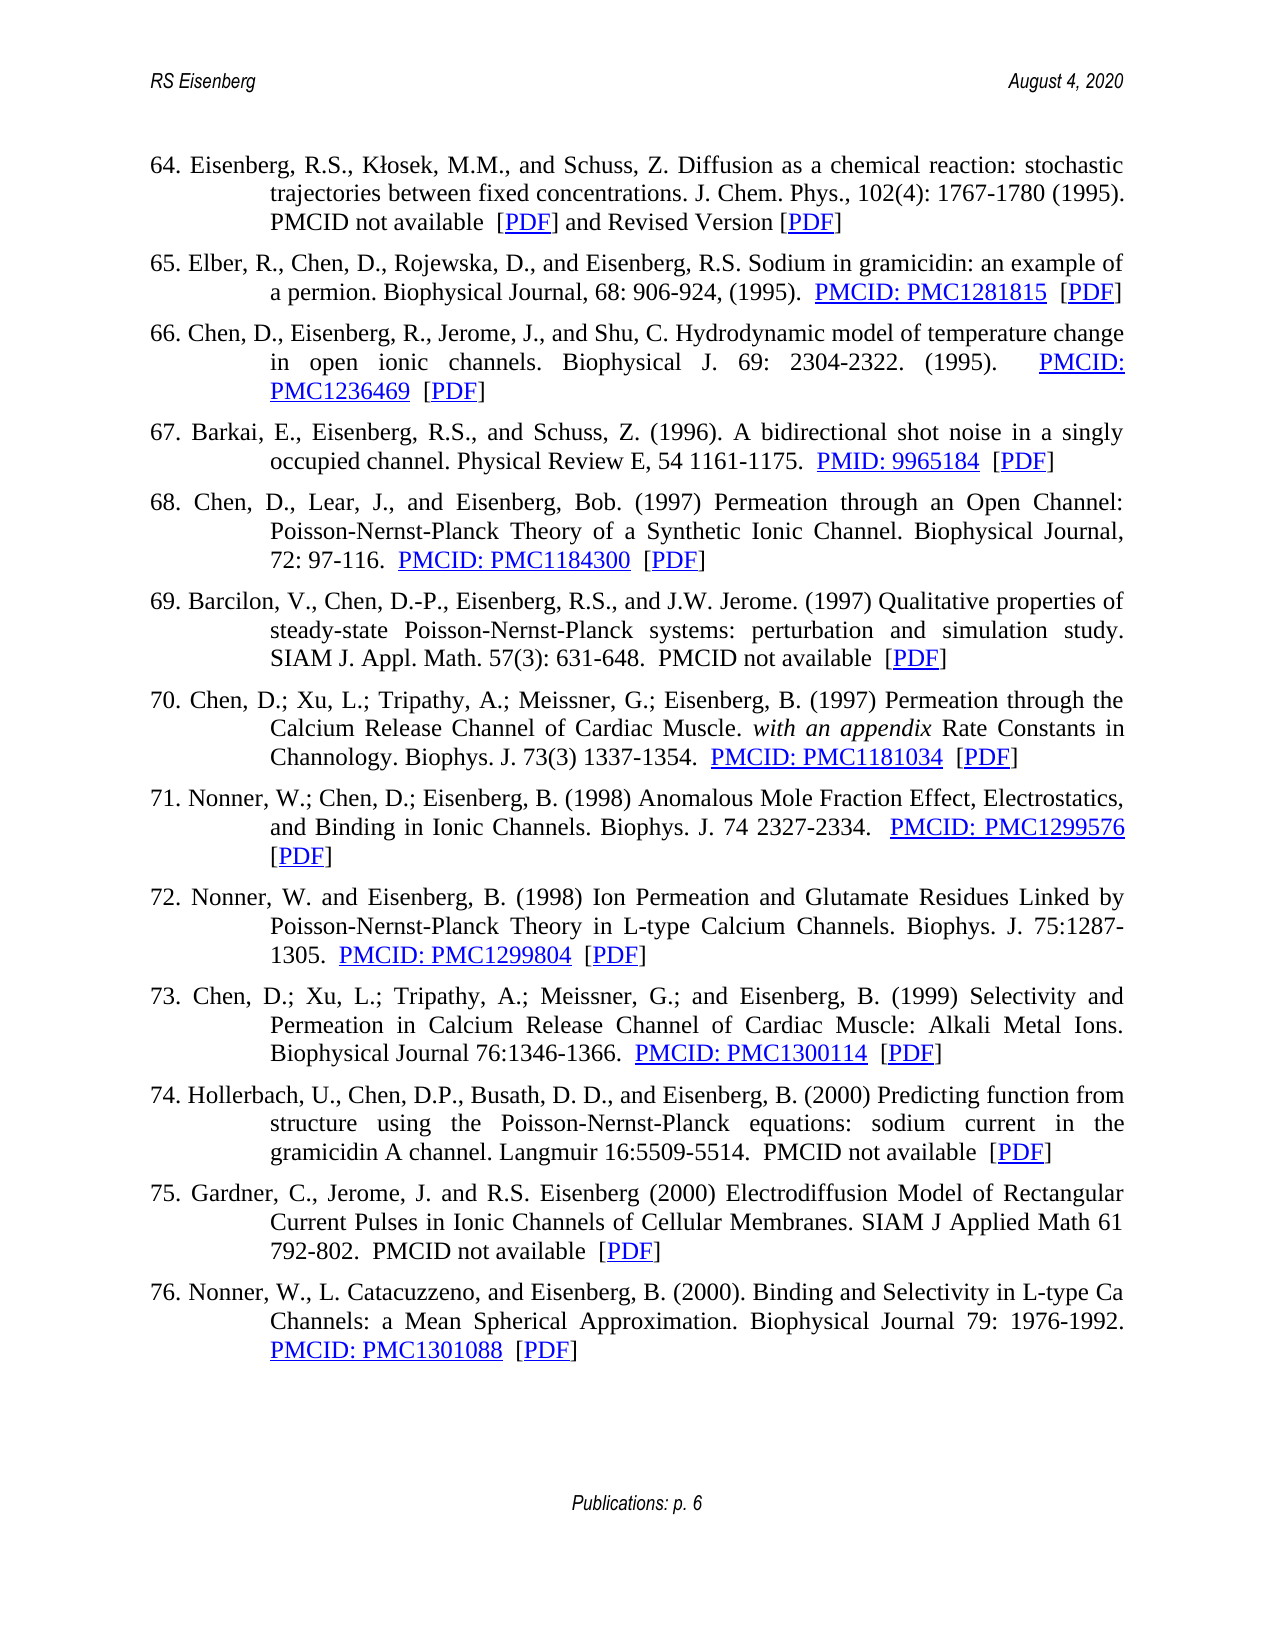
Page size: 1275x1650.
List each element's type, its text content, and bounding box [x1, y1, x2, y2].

text 69. Barcilon, V., Chen, D.-P., Eisenberg, R.S., and J.W. Jerome. (1997) Qualitative properties of steady-state Poisson-Nernst-Planck systems: perturbation and simulation study. SIAM J. Appl. Math. 57(3): 631-648. PMCID not available [PDF] [150, 586, 1125, 672]
text 74. Hollerbach, U., Chen, D.P., Busath, D. D., and Eisenberg, B. (2000) Predicting function from structure using the Poisson-Nernst-Planck equations: sodium current in the gramicidin A channel. Langmuir 16:5509-5514. PMCID not available [PDF] [150, 1080, 1125, 1166]
text 71. Nonner, W.; Chen, D.; Eisenberg, B. (1998) Anomalous Mole Fraction Effect, Electrostatics, and Binding in Ionic Channels. Biophys. J. 74 2327-2334. PMCID: PMC1299576 [PDF] [150, 783, 1125, 870]
text 73. Chen, D.; Xu, L.; Tripathy, A.; Meissner, G.; and Eisenberg, B. (1999) Selectivity and Permeation in Calcium Release Channel of Cardiac Muscle: Alkali Metal Ions. Biophysical Journal 76:1346-1366. PMCID: PMC1300114 [PDF] [150, 981, 1125, 1067]
text 72. Nonner, W. and Eisenberg, B. (1998) Ion Permeation and Glutamate Residues Linked by Poisson-Nernst-Planck Theory in L-type Calcium Channels. Biophys. J. 75:1287-1305. PMCID: PMC1299804 [PDF] [150, 882, 1125, 968]
text 68. Chen, D., Lear, J., and Eisenberg, Bob. (1997) Permeation through an Open Channel: Poisson-Nernst-Planck Theory of a Synthetic Ionic Channel. Biophysical Journal, 72: 97-116. PMCID: PMC1184300 [PDF] [150, 487, 1125, 573]
text 75. Gardner, C., Jerome, J. and R.S. Eisenberg (2000) Electrodiffusion Model of Rectangular Current Pulses in Ionic Channels of Cellular Membranes. SIAM J Applied Math 61 792-802. PMCID not available [PDF] [150, 1178, 1125, 1265]
text 66. Chen, D., Eisenberg, R., Jerome, J., and Shu, C. Hydrodynamic model of temperature change in open ionic channels. Biophysical J. 69: 2304-2322. (1995). PMCID: PMC1236469 [PDF] [150, 318, 1125, 405]
text 65. Elber, R., Chen, D., Rojewska, D., and Eisenberg, R.S. Sodium in gramicidin: an example of a permion. Biophysical Journal, 68: 906-924, (1995). PMCID: PMC1281815 [PDF] [150, 248, 1125, 306]
text 67. Barkai, E., Eisenberg, R.S., and Schuss, Z. (1996). A bidirectional shot noise in a singly occupied channel. Physical Review E, 54 1161-1175. PMID: 9965184 [PDF] [150, 417, 1125, 475]
text 64. Eisenberg, R.S., Kłosek, M.M., and Schuss, Z. Diffusion as a chemical reaction: stochastic trajectories between fixed concentrations. J. Chem. Phys., 102(4): 1767-1780 (1995). PMCID not available [PDF] and Revised Version [PDF] [150, 150, 1125, 236]
text 70. Chen, D.; Xu, L.; Tripathy, A.; Meissner, G.; Eisenberg, B. (1997) Permeation through the Calcium Release Channel of Cardiac Muscle. with an appendix Rate Constants in Channology. Biophys. J. 73(3) 1337-1354. PMCID: PMC1181034 [PDF] [150, 685, 1125, 771]
text 76. Nonner, W., L. Catacuzzeno, and Eisenberg, B. (2000). Binding and Selectivity in L-type Ca Channels: a Mean Spherical Approximation. Biophysical Journal 79: 1976-1992. PMCID: PMC1301088 [PDF] [150, 1277, 1125, 1363]
